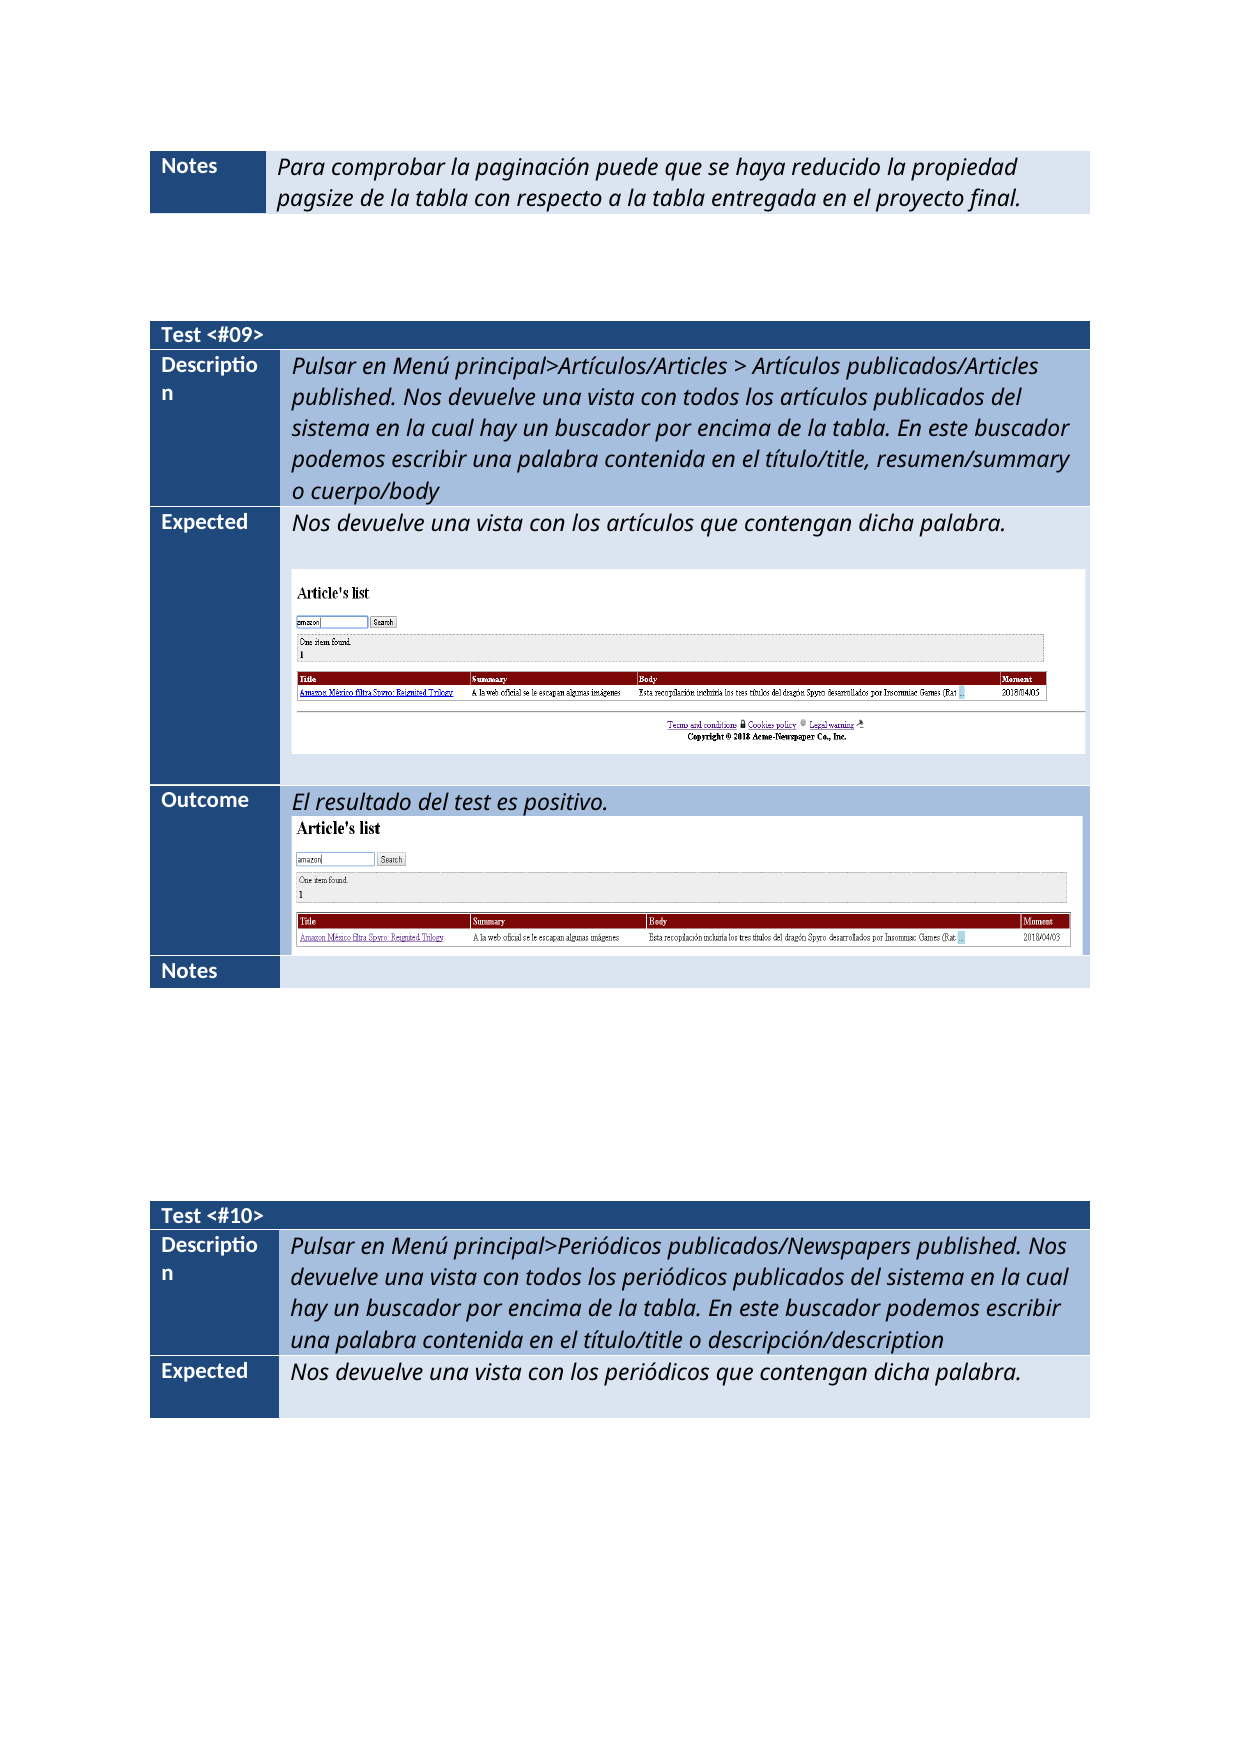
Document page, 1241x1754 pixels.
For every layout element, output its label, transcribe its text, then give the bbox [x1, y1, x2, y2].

table_cell Pulsar en Menú principal>Artículos/Articles > Artículos publicados/Articles published. Nos devuelve una vista con todos los artículos publicados del sistema en la cual hay un buscador por encima de la tabla. En este buscador podemos escribir una palabra contenida en el título/title, resumen/summary o cuerpo/body [280, 350, 1090, 506]
picture [291, 816, 1083, 956]
table_cell Description [150, 1230, 279, 1355]
table_cell Expected [150, 1356, 279, 1418]
table_cell [280, 956, 1090, 988]
table_cell Outcome [150, 786, 280, 955]
table_cell Description [150, 350, 280, 506]
table_cell Nos devuelve una vista con los artículos que contengan dicha palabra. [280, 507, 1090, 784]
table_cell Expected [150, 507, 280, 784]
table_cell Notes [150, 956, 280, 988]
table_cell Notes [150, 151, 266, 213]
table_header Test <#10> [150, 1201, 1090, 1229]
picture [291, 569, 1086, 754]
table_cell Pulsar en Menú principal>Periódicos publicados/Newspapers published. Nos devuelve una vista con todos los periódicos publicados del sistema en la cual hay un buscador por encima de la tabla. En este buscador podemos escribir una palabra contenida en el título/title o descripción/description [279, 1230, 1090, 1355]
table_header Test <#09> [150, 321, 1090, 349]
table_cell El resultado del test es positivo. [280, 786, 1090, 955]
table_cell Para comprobar la paginación puede que se haya reducido la propiedad pagsize de la tabla con respecto a la tabla entregada en el proyecto final. [266, 151, 1090, 213]
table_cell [279, 1356, 1090, 1418]
